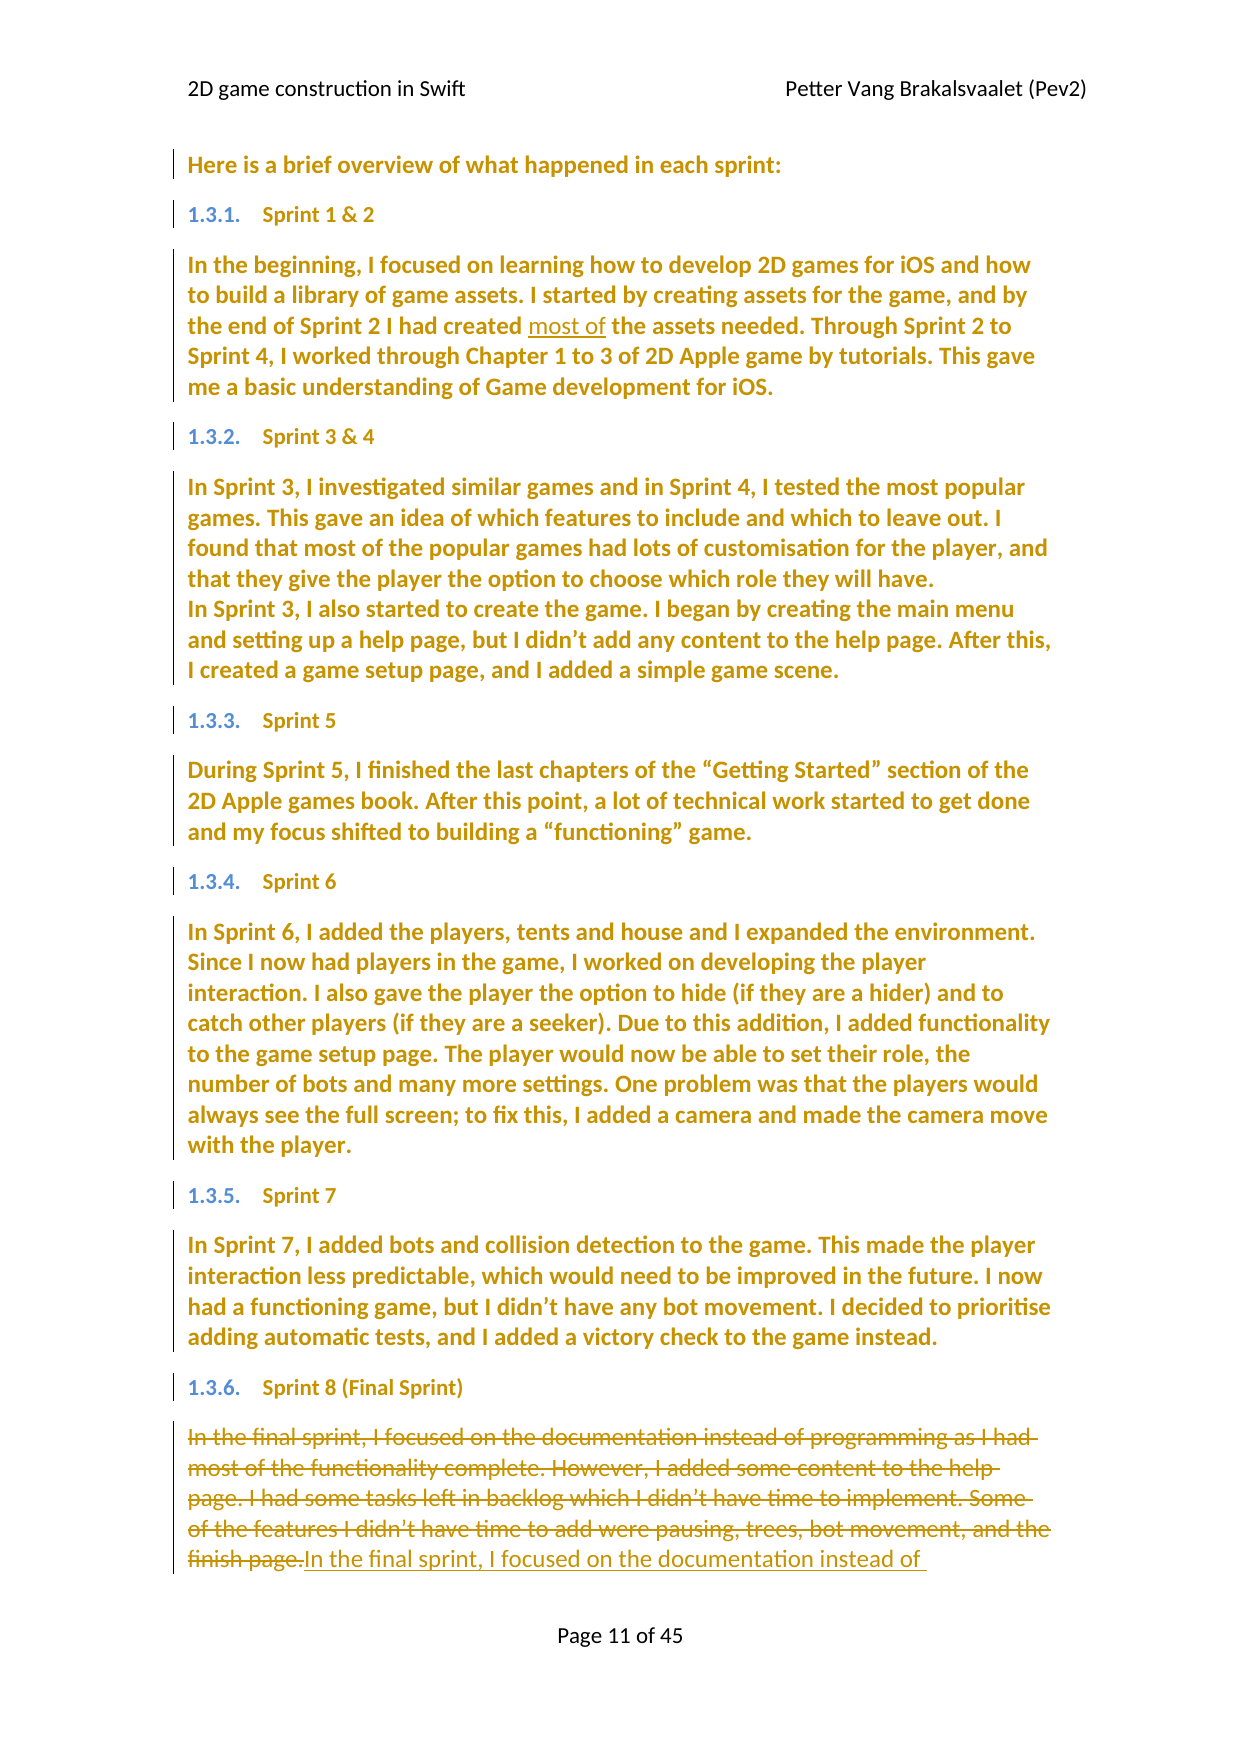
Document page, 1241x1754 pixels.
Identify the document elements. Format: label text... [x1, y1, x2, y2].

text In the beginning, I focused on learning how to develop 2D games for iOS and how to build a library of game assets. I started by creating assets for the game, and by the end of Sprint 2 I had created the assets needed. Through Sprint 2 to Sprint 4, I worked through Chapter 1 to 3 of 2D Apple game by tutorials. This gave me a basic understanding of Game development for iOS. [187, 249, 1053, 402]
subtitle Sprint 6 [187, 867, 1053, 895]
text Here is a brief overview of what happened in each sprint: [187, 149, 1053, 179]
text In Sprint 7, I added bots and collision detection to the game. This made the player interaction less predictable, which would need to be improved in the future. I now had a functioning game, but I didn’t have any bot movement. I decided to prioritise adding automatic tests, and I added a victory check to the game instead. [187, 1230, 1053, 1352]
subtitle Sprint 1 & 2 [187, 200, 1053, 228]
subtitle Sprint 7 [187, 1181, 1053, 1209]
text In Sprint 3, I investigated similar games and in Sprint 4, I tested the most popular games. This gave an idea of which features to include and which to leave out. I found that most of the popular games had lots of customisation for the player, and that they give the player the option to choose which role they will have. [187, 471, 1053, 593]
text In Sprint 6, I added the players, tents and house and I expanded the environment. Since I now had players in the game, I worked on developing the player interaction. I also gave the player the option to hide (if they are a hider) and to catch other players (if they are a seeker). Due to this addition, I added functionality to the game setup page. The player would now be able to set their role, the number of bots and many more settings. One problem was that the players would always see the full screen; to fix this, I added a camera and made the camera move with the player. [187, 916, 1053, 1160]
text During Sprint 5, I finished the last chapters of the “Getting Started” section of the 2D Apple games book. After this point, a lot of technical work started to get done and my focus shifted to building a “functioning” game. [187, 754, 1053, 846]
subtitle Sprint 5 [187, 706, 1053, 734]
subtitle Sprint 8 (Final Sprint) [187, 1373, 1053, 1401]
subtitle Sprint 3 & 4 [187, 422, 1053, 450]
text In Sprint 3, I also started to create the game. I began by creating the main menu and setting up a help page, but I didn’t add any content to the help page. After this, I created a game setup page, and I added a simple game scene. [187, 593, 1053, 685]
